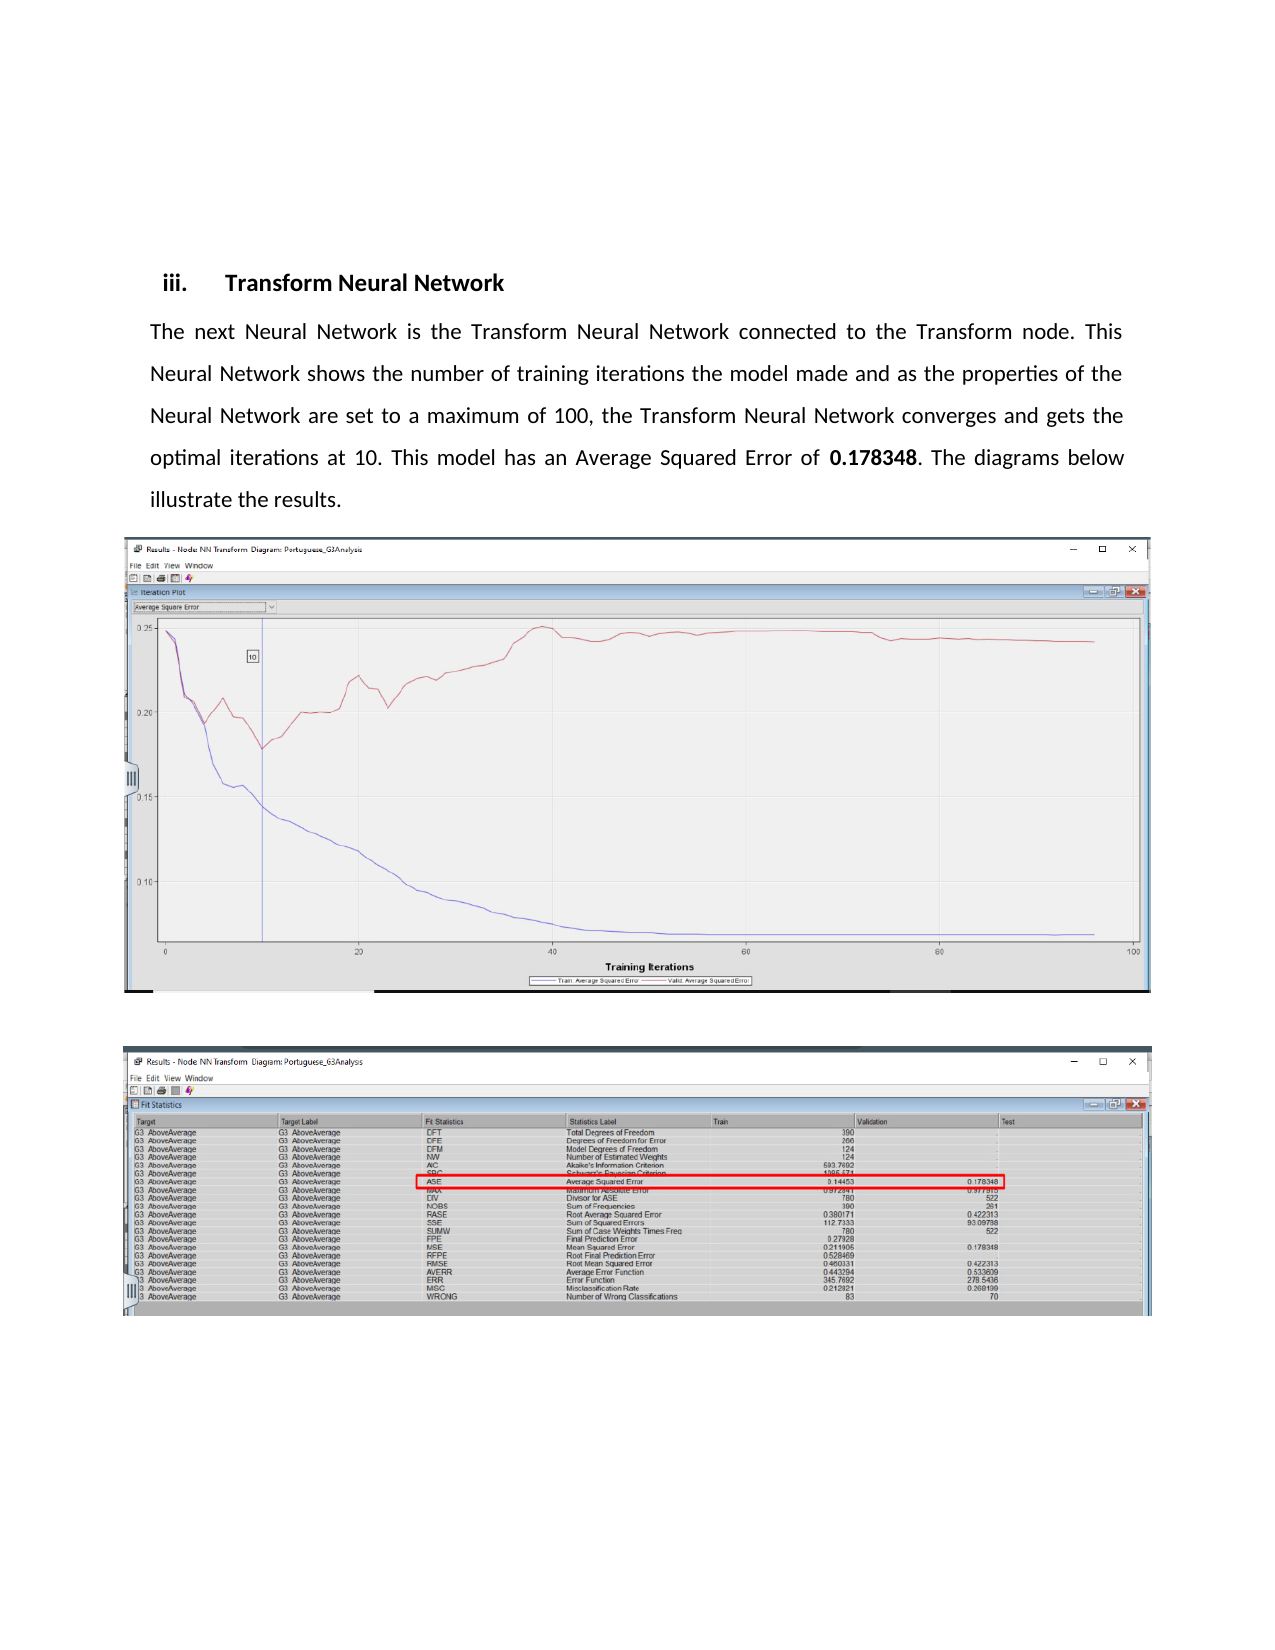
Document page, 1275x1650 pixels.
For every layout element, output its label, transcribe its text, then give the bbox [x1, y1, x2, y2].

picture [123, 1046, 1152, 1316]
picture [124, 537, 1151, 993]
subtitle Transform Neural Network [187, 267, 1125, 298]
text The next Neural Network is the Transform Neural Network connected to the Transform node. This Neural Network shows the number of training iterations the model made and as the properties of the Neural Network are set to a maximum of 100, the Transform Neural Network converges and gets the optimal iterations at 10. This model has an Average Squared Error of 0.178348. The diagrams below illustrate the results. [150, 317, 1125, 513]
